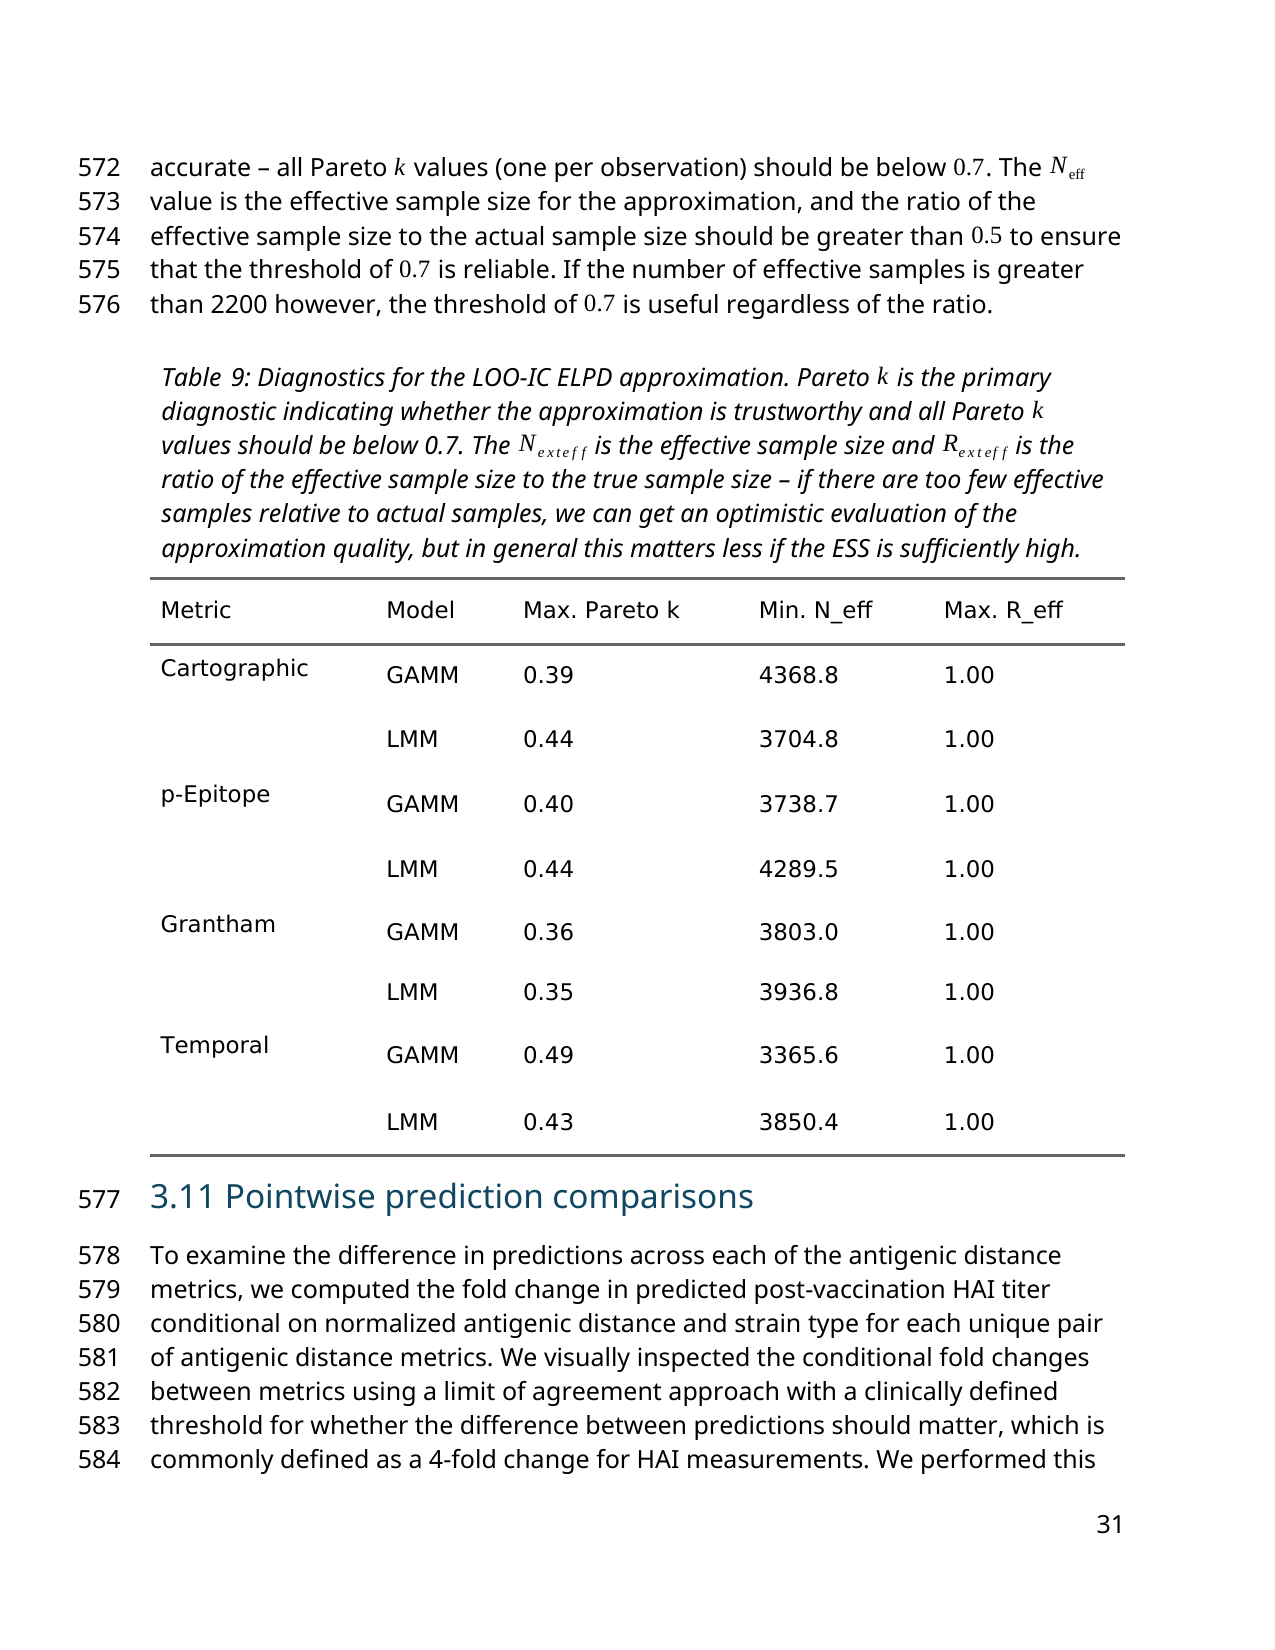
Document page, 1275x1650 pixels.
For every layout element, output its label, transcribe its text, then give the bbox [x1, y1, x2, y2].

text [150, 150, 1125, 320]
subtitle 3.11 Pointwise prediction comparisons [150, 1173, 1125, 1219]
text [150, 1237, 1125, 1476]
